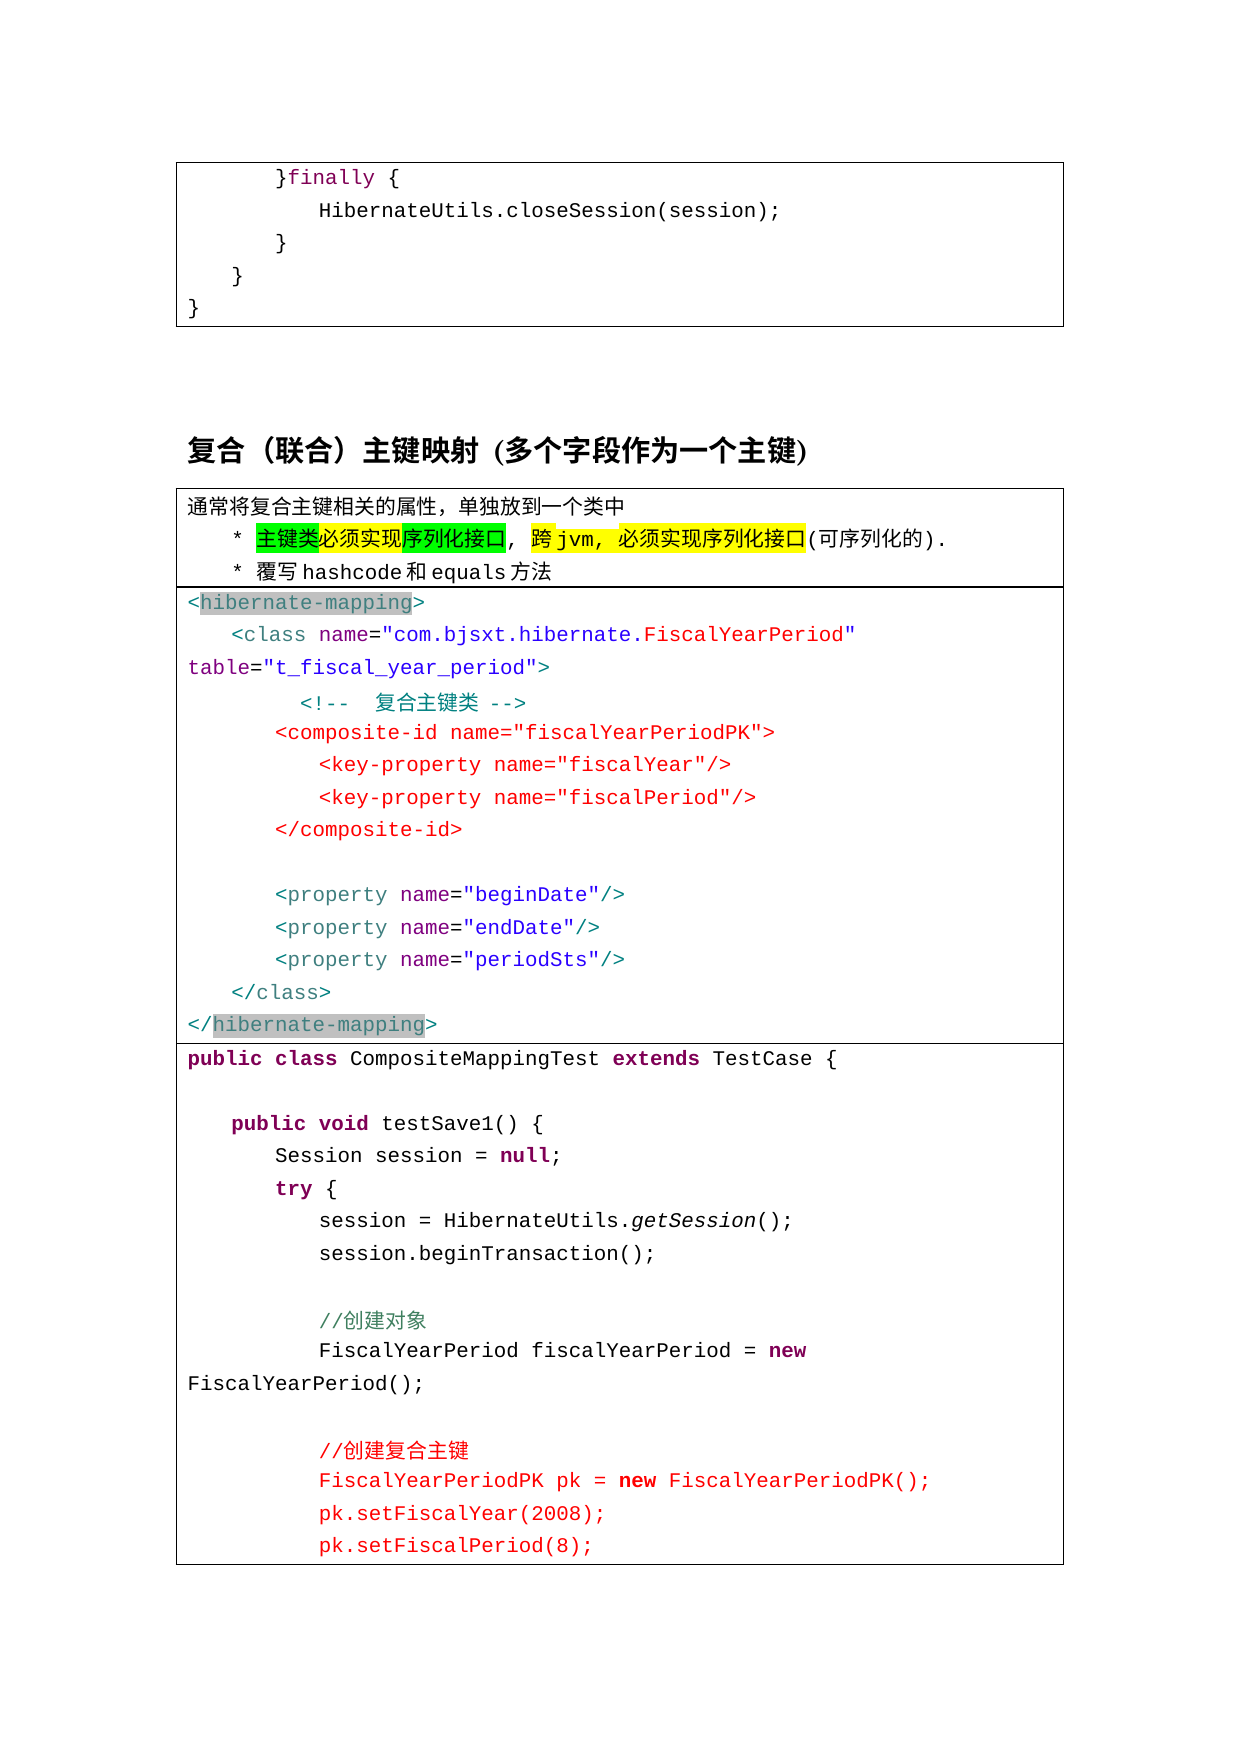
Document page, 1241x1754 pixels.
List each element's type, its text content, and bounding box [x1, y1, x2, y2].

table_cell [177, 1044, 1063, 1563]
text 复合（联合）主键映射 (多个字段作为一个主键) [187, 417, 1053, 482]
table_header 通常将复合主键相关的属性，单独放到一个类中 * 主键类必须实现序列化接口, 跨jvm, 必须实现序列化接口(可序列化的). * 覆写hashcode和equals方法 [177, 489, 1063, 586]
table_cell <hibernate-mapping> <class name="com.bjsxt.hibernate.FiscalYearPeriod" table="t_fiscal_year_period"> <!-- 复合主键类 --> <composite-id name="fiscalYearPeriodPK"> <key-property name="fiscalYear"/> <key-property name="fiscalPeriod"/> </composite-id> <property name="beginDate"/> <property name="endDate"/> <property name="periodSts"/> </class> </hibernate-mapping> [177, 588, 1063, 1042]
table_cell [177, 163, 1063, 326]
